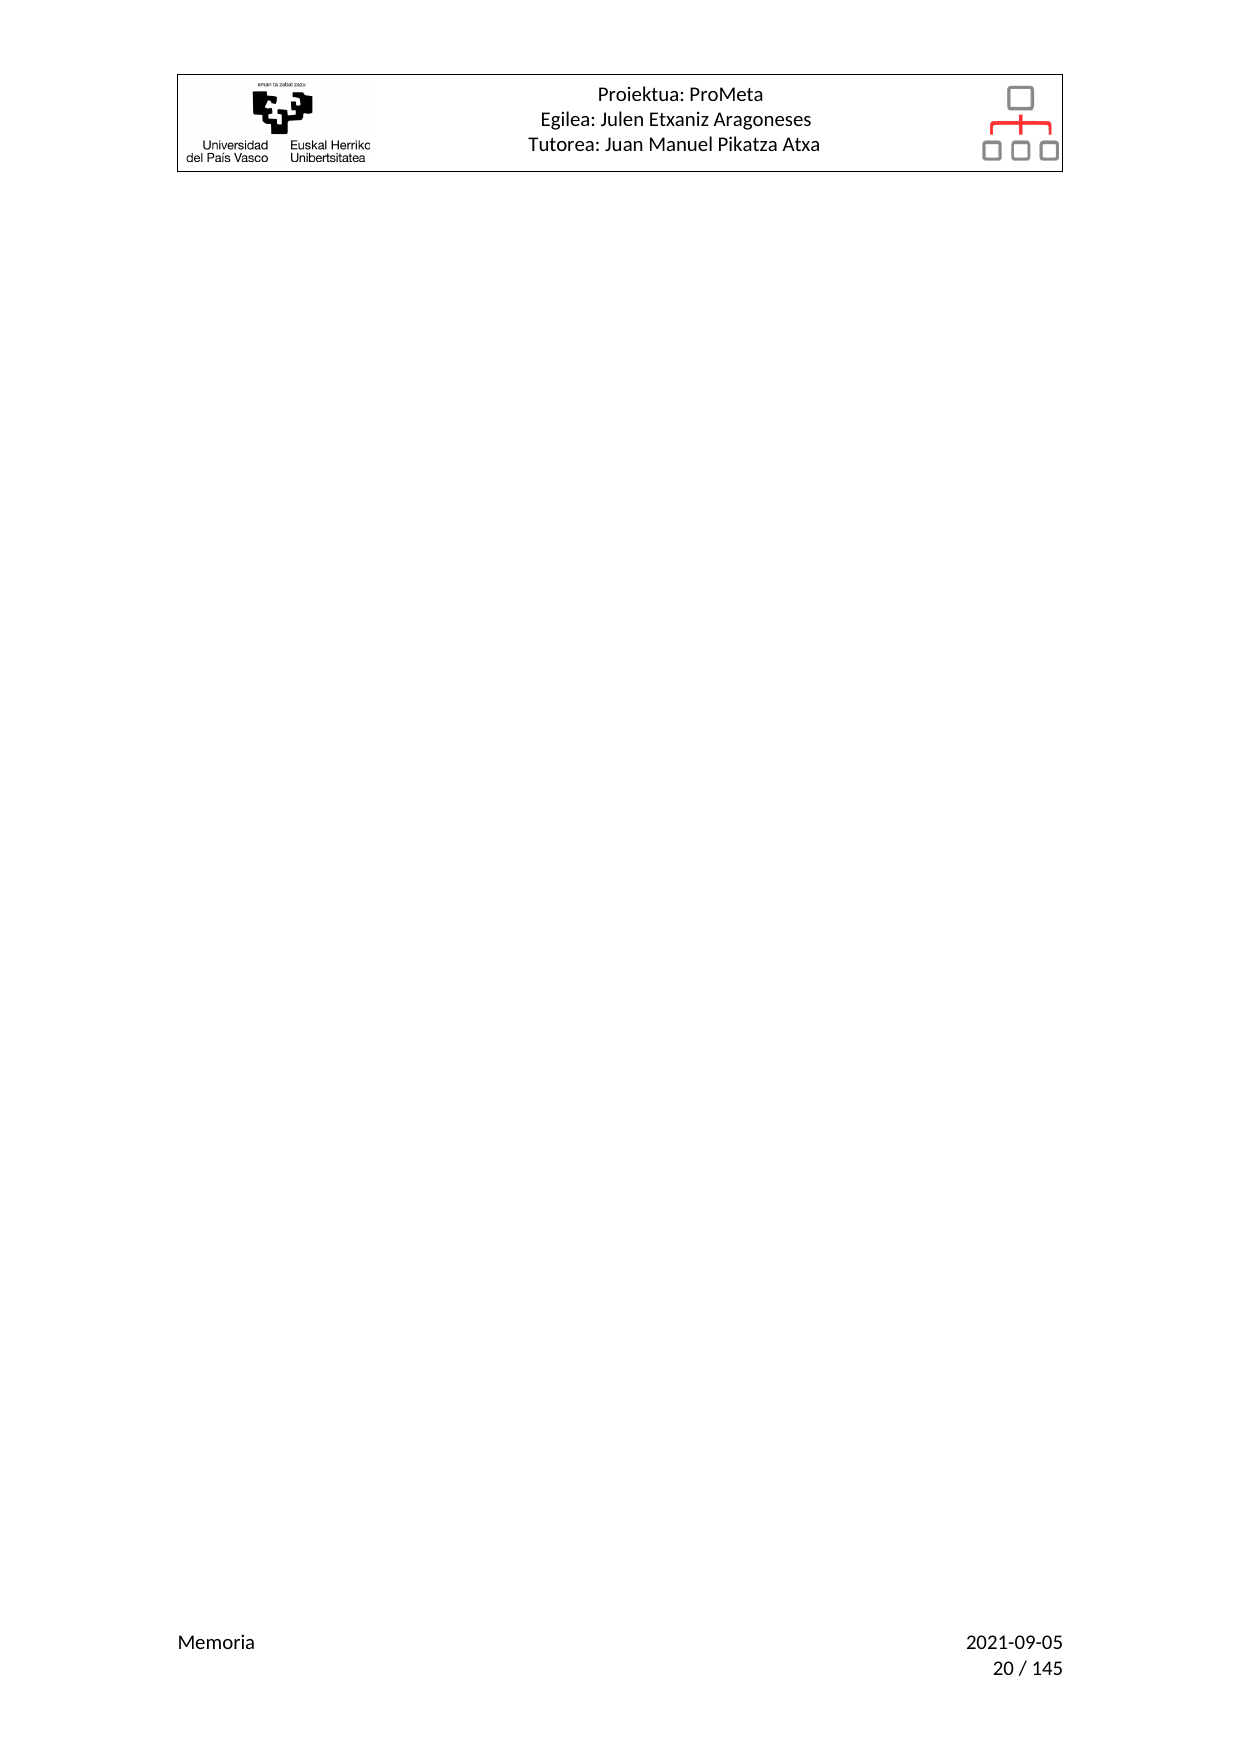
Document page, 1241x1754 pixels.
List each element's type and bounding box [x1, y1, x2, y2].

picture [182, 81, 370, 162]
picture [978, 80, 1060, 162]
